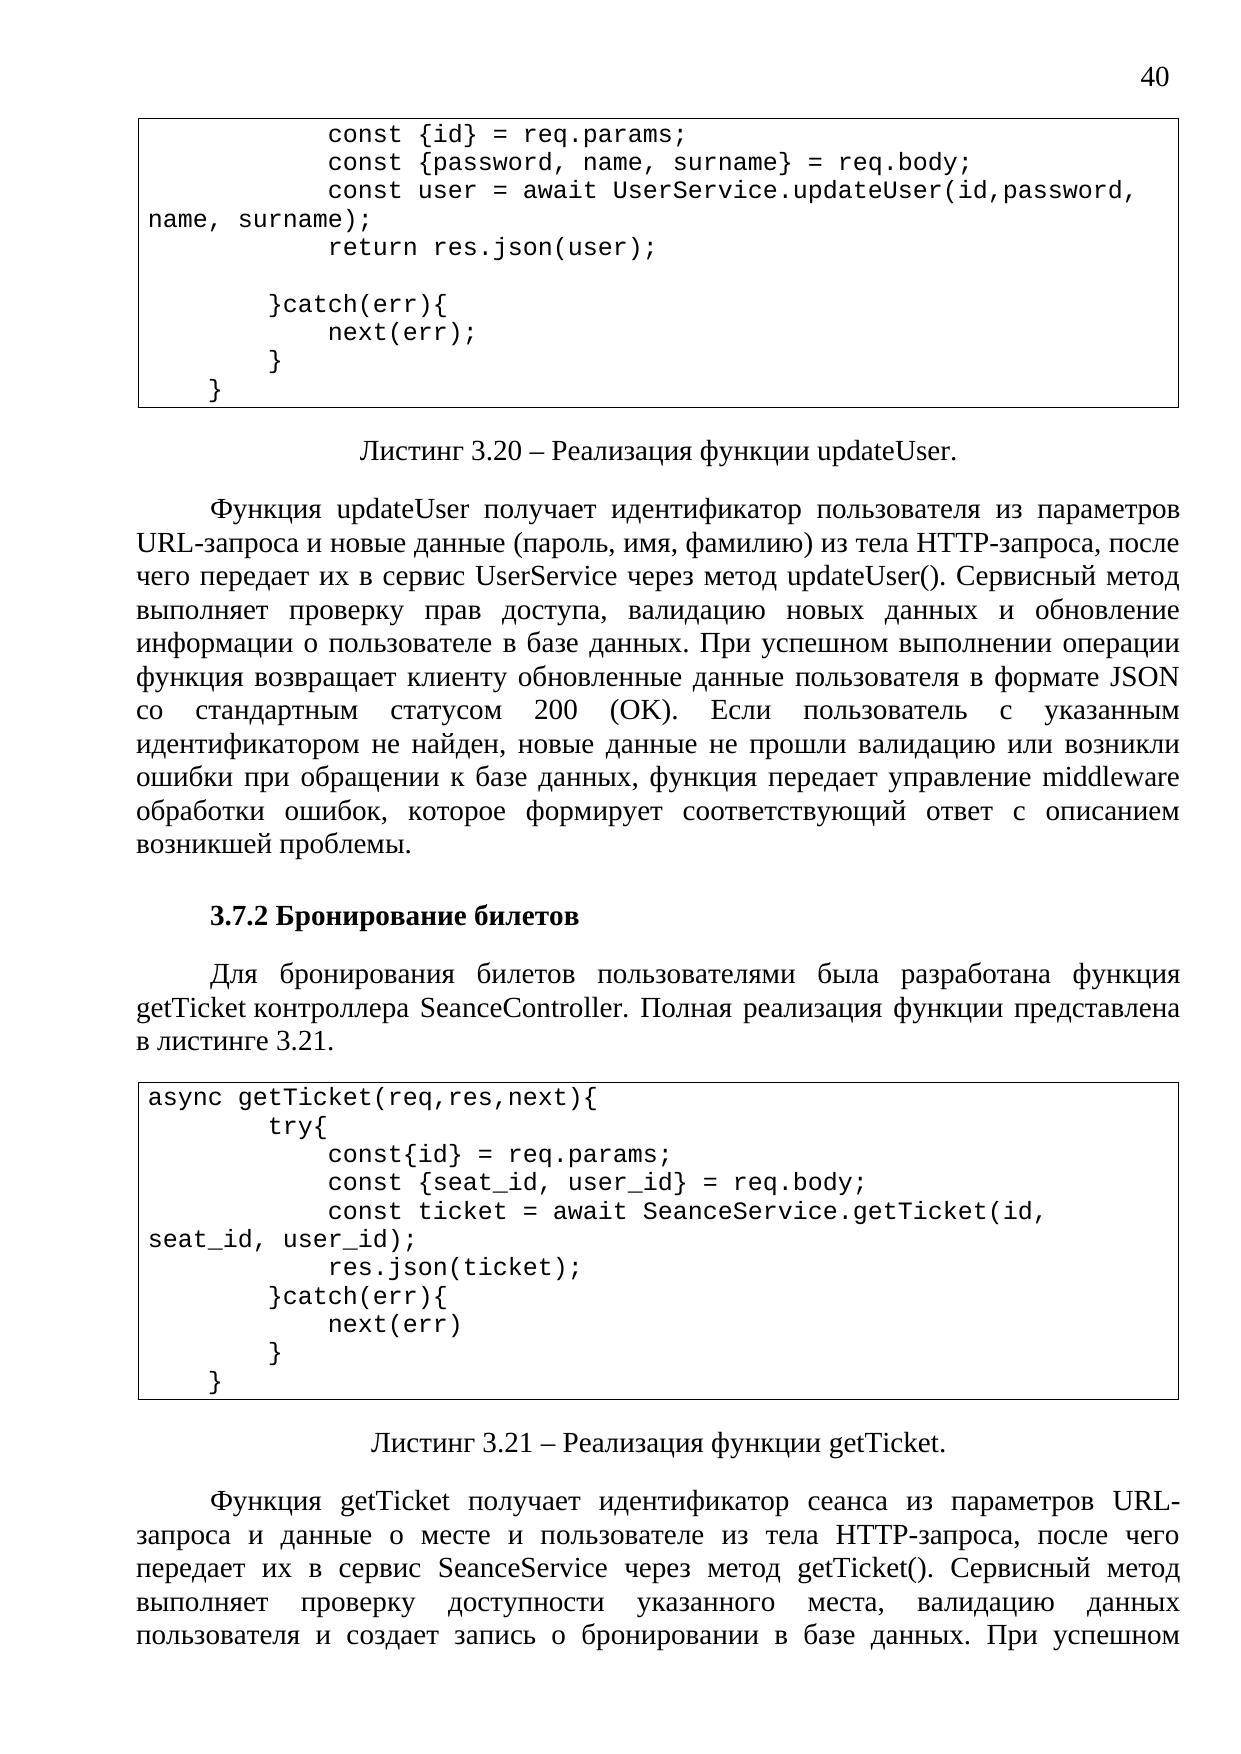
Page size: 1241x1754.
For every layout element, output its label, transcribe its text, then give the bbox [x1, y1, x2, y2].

text next(err) [139, 1308, 1178, 1337]
text const {seat_id, user_id} = req.body; [139, 1167, 1178, 1195]
text const{id} = req.params; [139, 1138, 1178, 1167]
text Листинг 3.21 – Реализация функции getTicket. [136, 1425, 1181, 1458]
text }catch(err){ [139, 288, 1178, 316]
text Листинг 3.20 – Реализация функции updateUser. [136, 433, 1181, 466]
text 3.7.2 Бронирование билетов [136, 898, 1181, 931]
text const {id} = req.params; [139, 119, 1178, 146]
text async getTicket(req,res,next){ [139, 1083, 1178, 1110]
text } [139, 1365, 1178, 1399]
text const ticket = await SeanceService.getTicket(id, seat_id, user_id); [139, 1195, 1178, 1252]
text const {password, name, surname} = req.body; [139, 146, 1178, 175]
text }catch(err){ [139, 1280, 1178, 1308]
text next(err); [139, 316, 1178, 345]
text } [139, 1337, 1178, 1365]
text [136, 1483, 1181, 1651]
text const user = await UserService.updateUser(id,password, name, surname); [139, 175, 1178, 231]
text } [139, 373, 1178, 407]
text Для бронирования билетов пользователями была разработана функция getTicket контроллера SeanceController. Полная реализация функции представлена в листинге 3.21. [136, 956, 1181, 1057]
text res.json(ticket); [139, 1252, 1178, 1280]
text try{ [139, 1110, 1178, 1138]
text Функция updateUser получает идентификатор пользователя из параметров URL-запроса и новые данные (пароль, имя, фамилию) из тела HTTP-запроса, после чего передает их в сервис UserService через метод updateUser(). Сервисный метод выполняет проверку прав доступа, валидацию новых данных и обновление информации о пользователе в базе данных. При успешном выполнении операции функция возвращает клиенту обновленные данные пользователя в формате JSON со стандартным статусом 200 (OK). Если пользователь с указанным идентификатором не найден, новые данные не прошли валидацию или возникли ошибки при обращении к базе данных, функция передает управление middleware обработки ошибок, которое формирует соответствующий ответ с описанием возникшей проблемы. [136, 491, 1181, 860]
text } [139, 345, 1178, 373]
text return res.json(user); [139, 231, 1178, 263]
